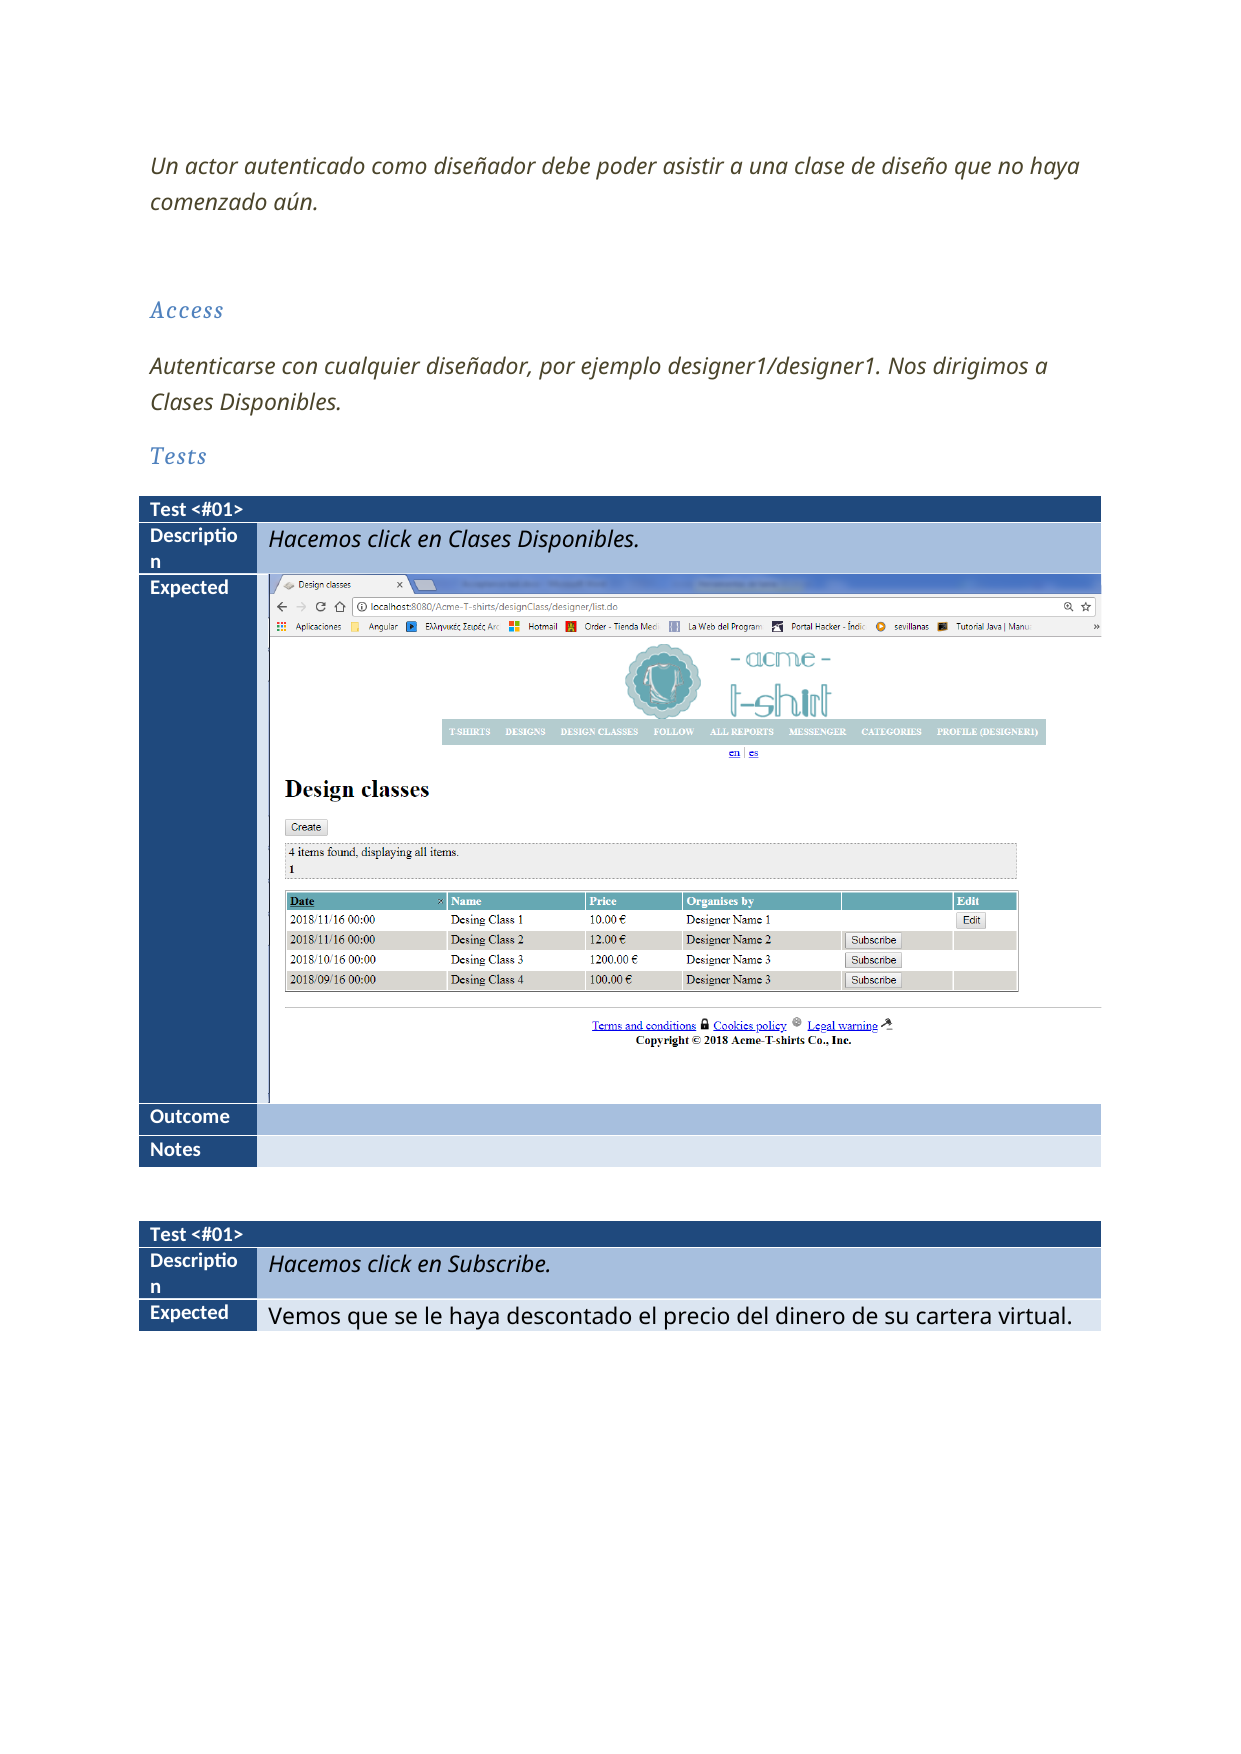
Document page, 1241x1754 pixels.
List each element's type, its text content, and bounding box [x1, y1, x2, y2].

text Autenticarse con cualquier diseñador, por ejemplo designer1/designer1. Nos dirigimos a Clases Disponibles. [150, 349, 1090, 417]
table_cell [257, 1136, 1101, 1167]
table_header Test <#01> [139, 496, 1101, 522]
table_header Test <#01> [139, 1221, 1101, 1247]
table_cell Outcome [139, 1104, 257, 1135]
table_cell Expected [139, 1300, 257, 1331]
subtitle Tests [150, 442, 1090, 471]
table_cell Description [139, 1248, 257, 1298]
picture [268, 574, 1102, 1103]
table_cell [257, 1104, 1101, 1135]
table_cell Vemos que se le haya descontado el precio del dinero de su cartera virtual. [257, 1300, 1101, 1331]
table_cell Description [139, 523, 257, 573]
table_cell Expected [139, 575, 257, 1103]
subtitle Access [150, 296, 1090, 324]
table_cell [257, 575, 268, 1103]
subtitle Un actor autenticado como diseñador debe poder asistir a una clase de diseño que no haya comenzado aún. [150, 150, 1090, 217]
table_cell Hacemos click en Subscribe. [257, 1248, 1101, 1298]
table_cell Notes [139, 1136, 257, 1167]
table_cell Hacemos click en Clases Disponibles. [257, 523, 1101, 573]
